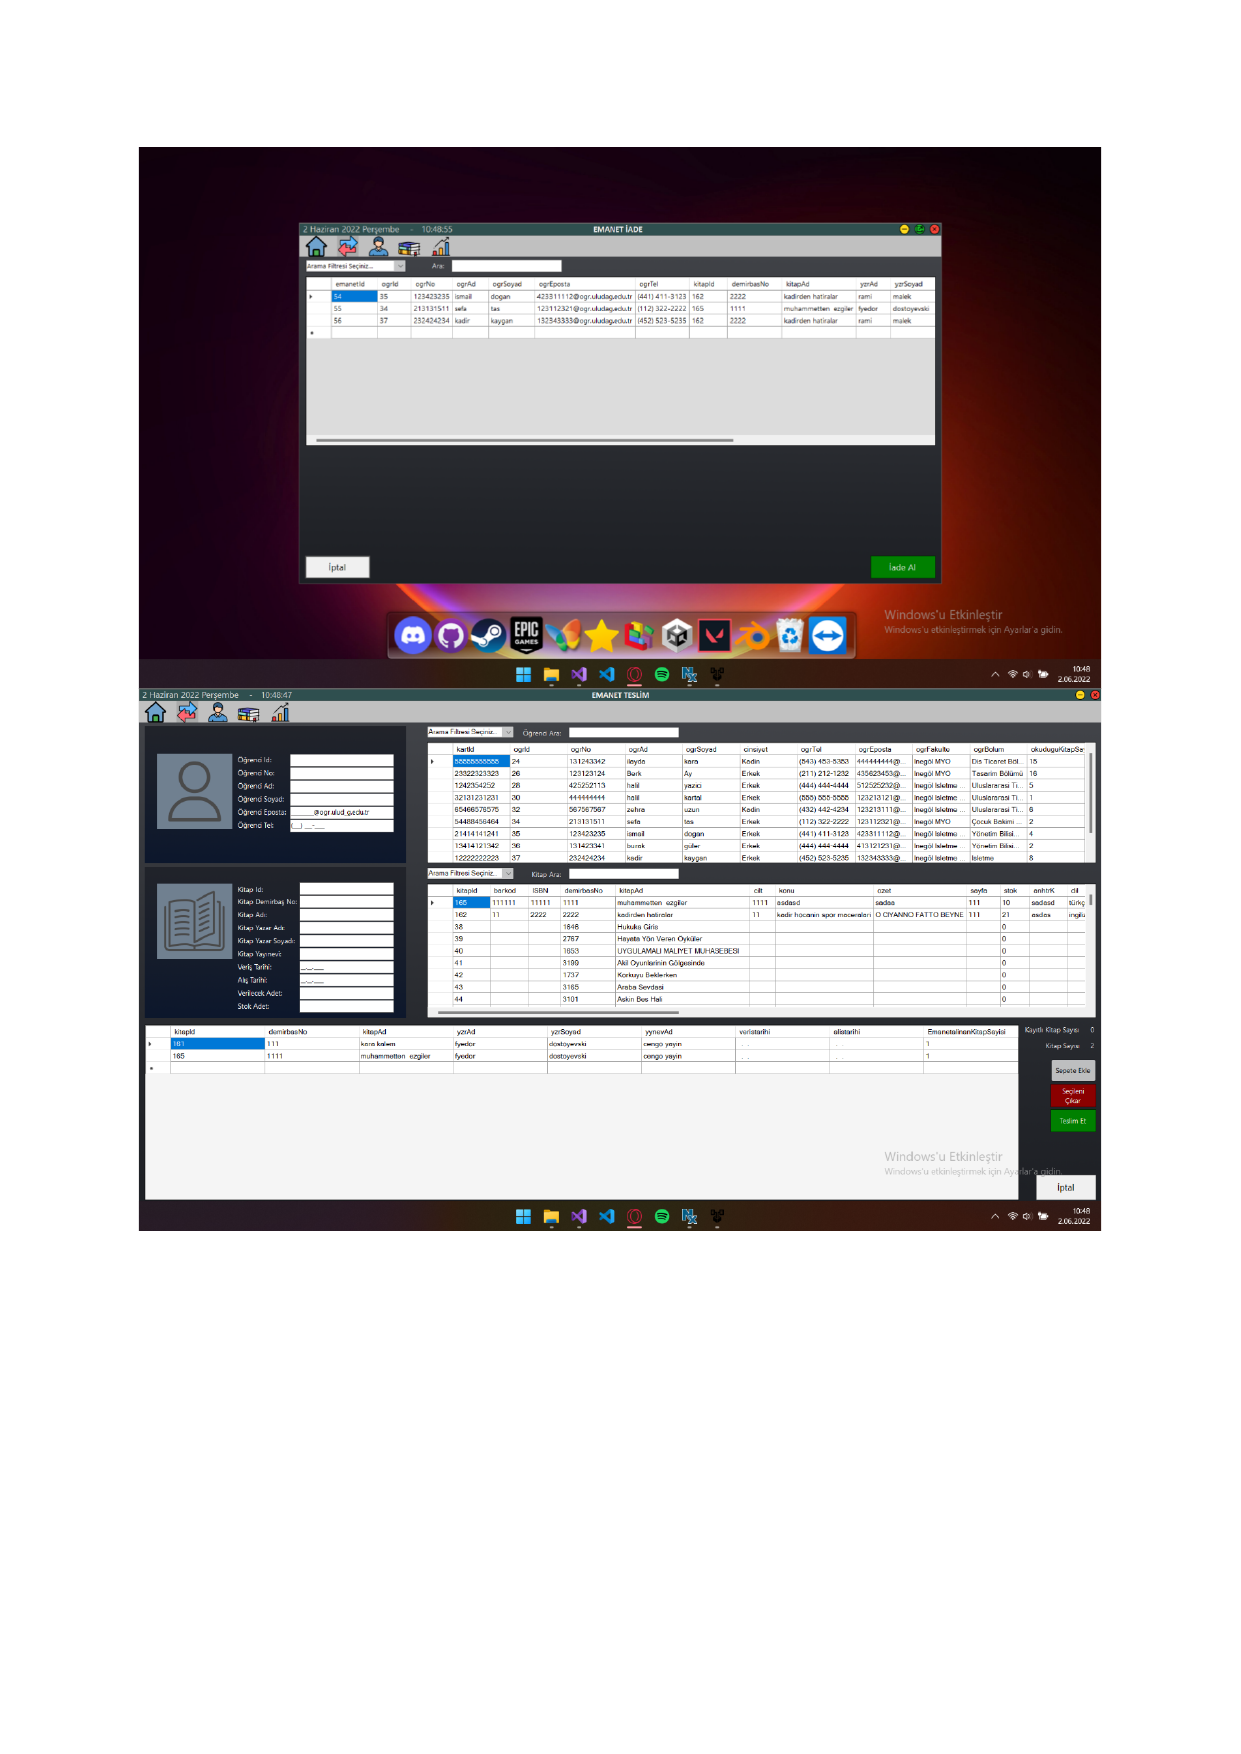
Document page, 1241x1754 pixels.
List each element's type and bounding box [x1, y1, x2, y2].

picture [138, 147, 1102, 1231]
